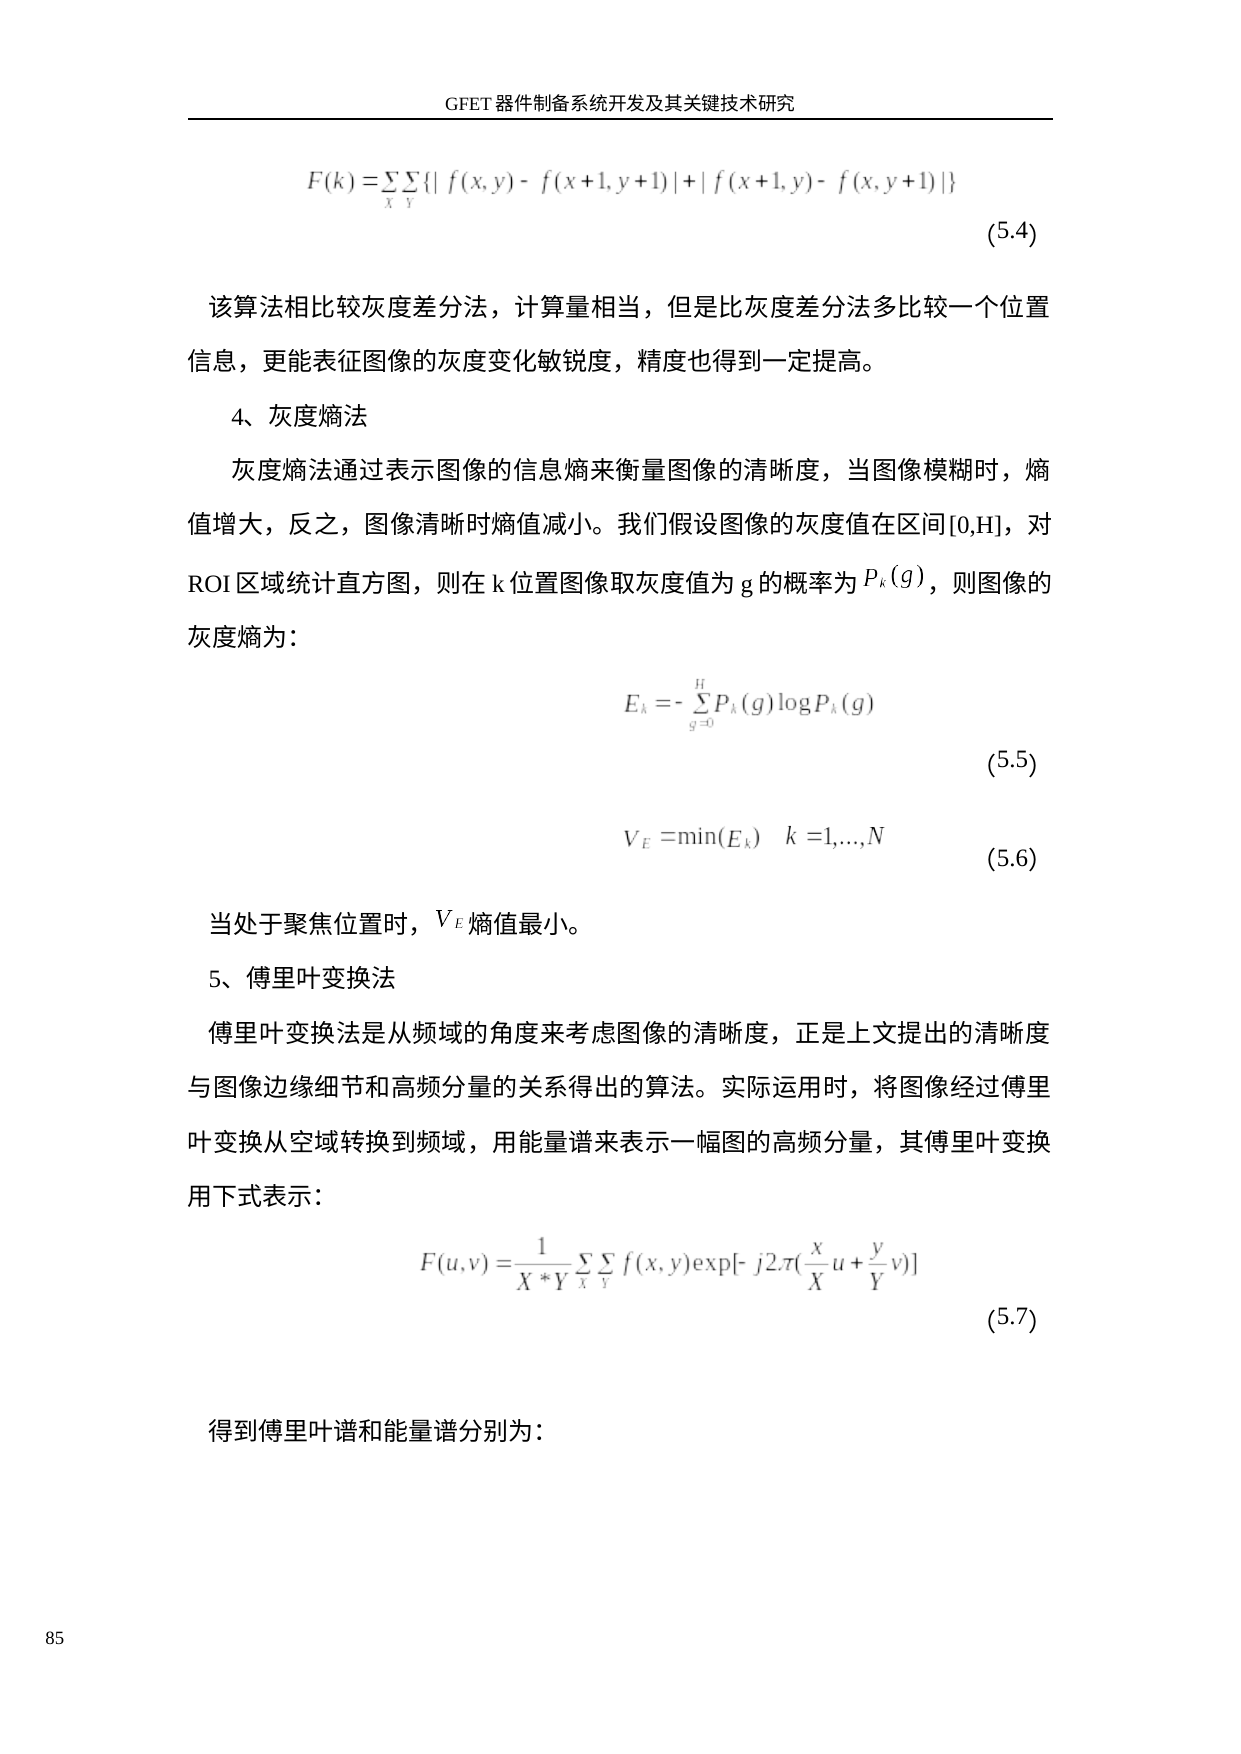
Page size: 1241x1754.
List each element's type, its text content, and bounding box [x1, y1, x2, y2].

text 该算法相比较灰度差分法，计算量相当，但是比灰度差分法多比较一个位置信息，更能表征图像的灰度变化敏锐度，精度也得到一定提高。 [187, 287, 1053, 378]
list （5.5） [187, 672, 1053, 783]
list （5.6） [187, 821, 1053, 877]
text 当处于聚焦位置时，熵值最小。 [187, 902, 1053, 941]
text （5.4） [187, 164, 1053, 252]
list 傅里叶变换法 [187, 959, 1053, 995]
text 得到傅里叶谱和能量谱分别为： [187, 1375, 1053, 1448]
list 灰度熵法 [187, 396, 1053, 432]
list 灰度熵法通过表示图像的信息熵来衡量图像的清晰度，当图像模糊时，熵值增大，反之，图像清晰时熵值减小。我们假设图像的灰度值在区间[0,H]，对ROI区域统计直方图，则在k位置图像取灰度值为g的概率为，则图像的灰度熵为： [187, 450, 1053, 654]
text （5.7） [187, 1231, 1053, 1339]
text 傅里叶变换法是从频域的角度来考虑图像的清晰度，正是上文提出的清晰度与图像边缘细节和高频分量的关系得出的算法。实际运用时，将图像经过傅里叶变换从空域转换到频域，用能量谱来表示一幅图的高频分量，其傅里叶变换用下式表示： [187, 1013, 1053, 1213]
